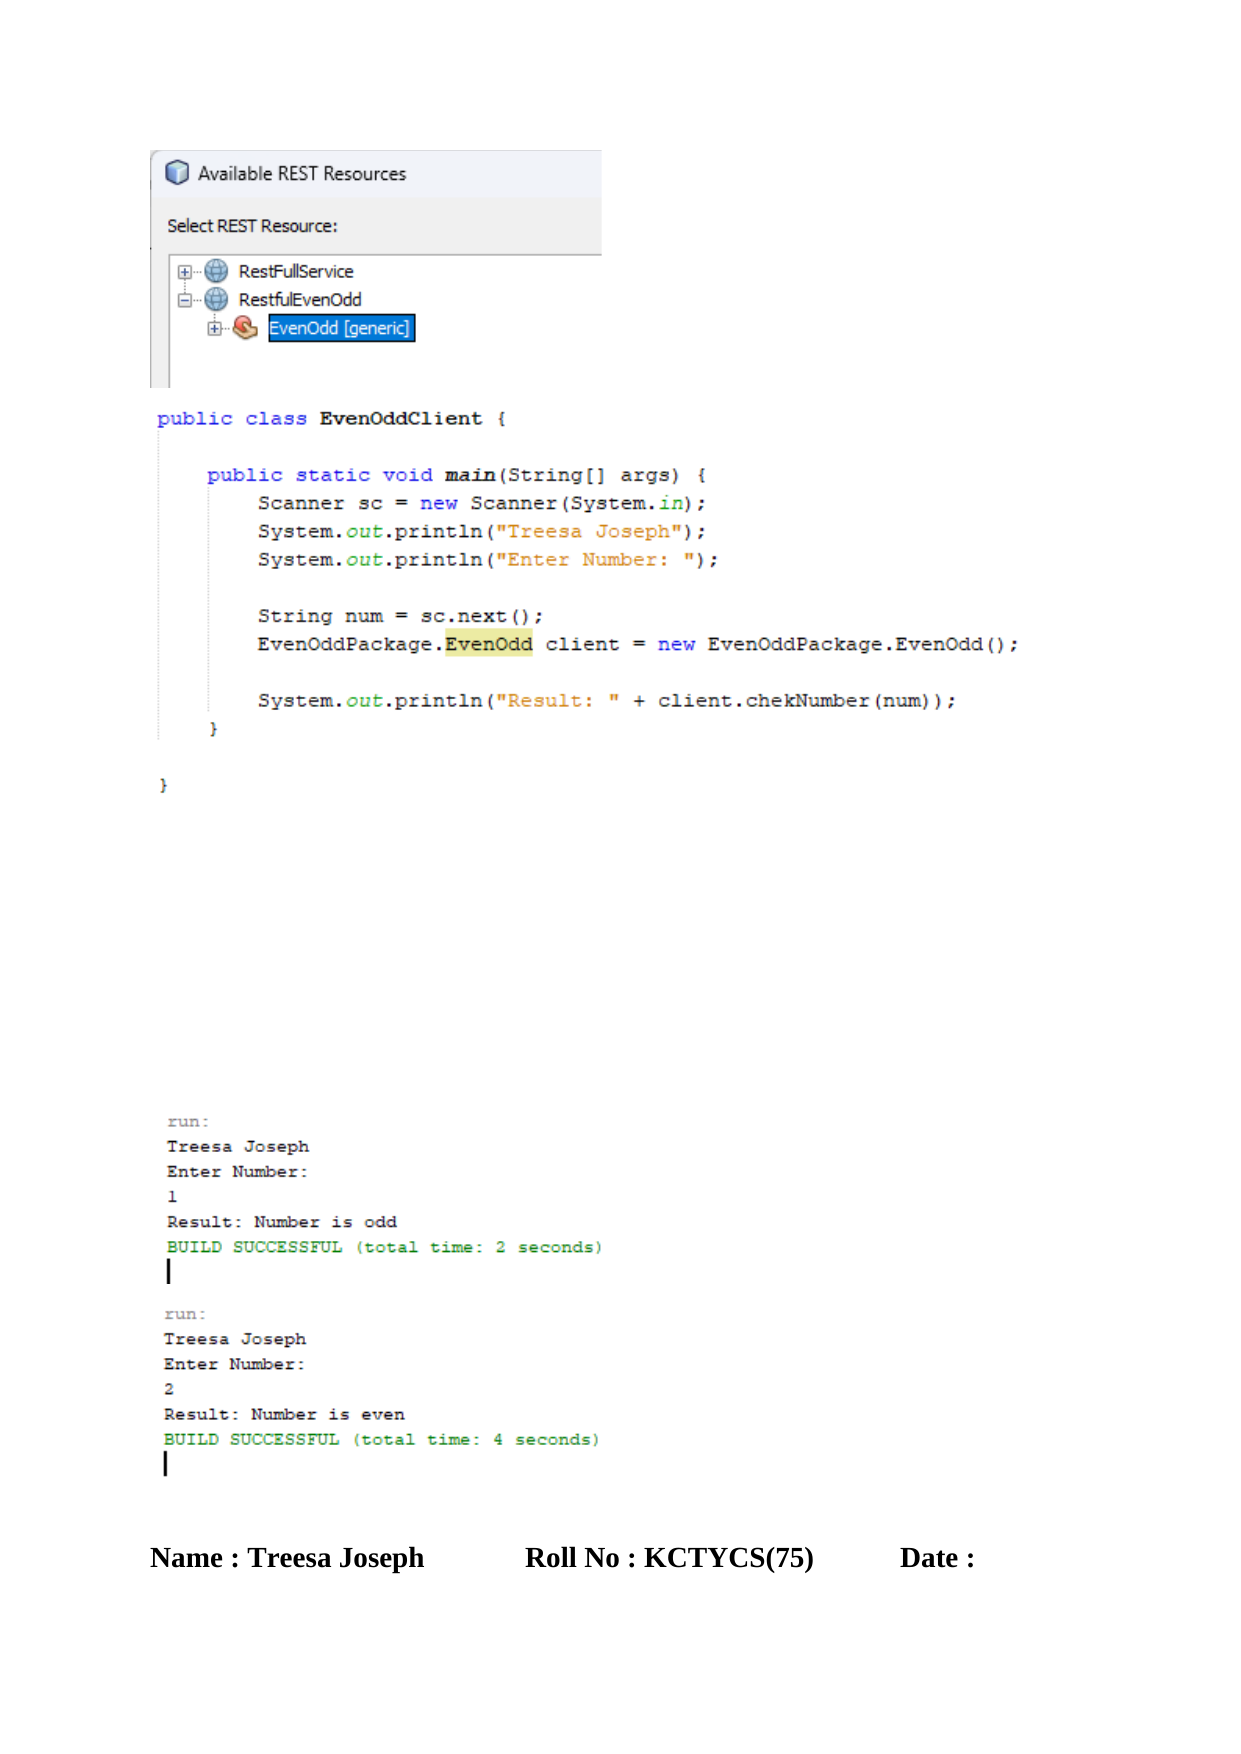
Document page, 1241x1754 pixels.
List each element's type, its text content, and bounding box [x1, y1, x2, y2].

picture [150, 1302, 614, 1489]
text Name : Treesa Joseph Roll No : KCTYCS(75) Date : [150, 1540, 1090, 1574]
picture [150, 406, 1024, 815]
picture [150, 1108, 610, 1284]
picture [150, 150, 602, 388]
